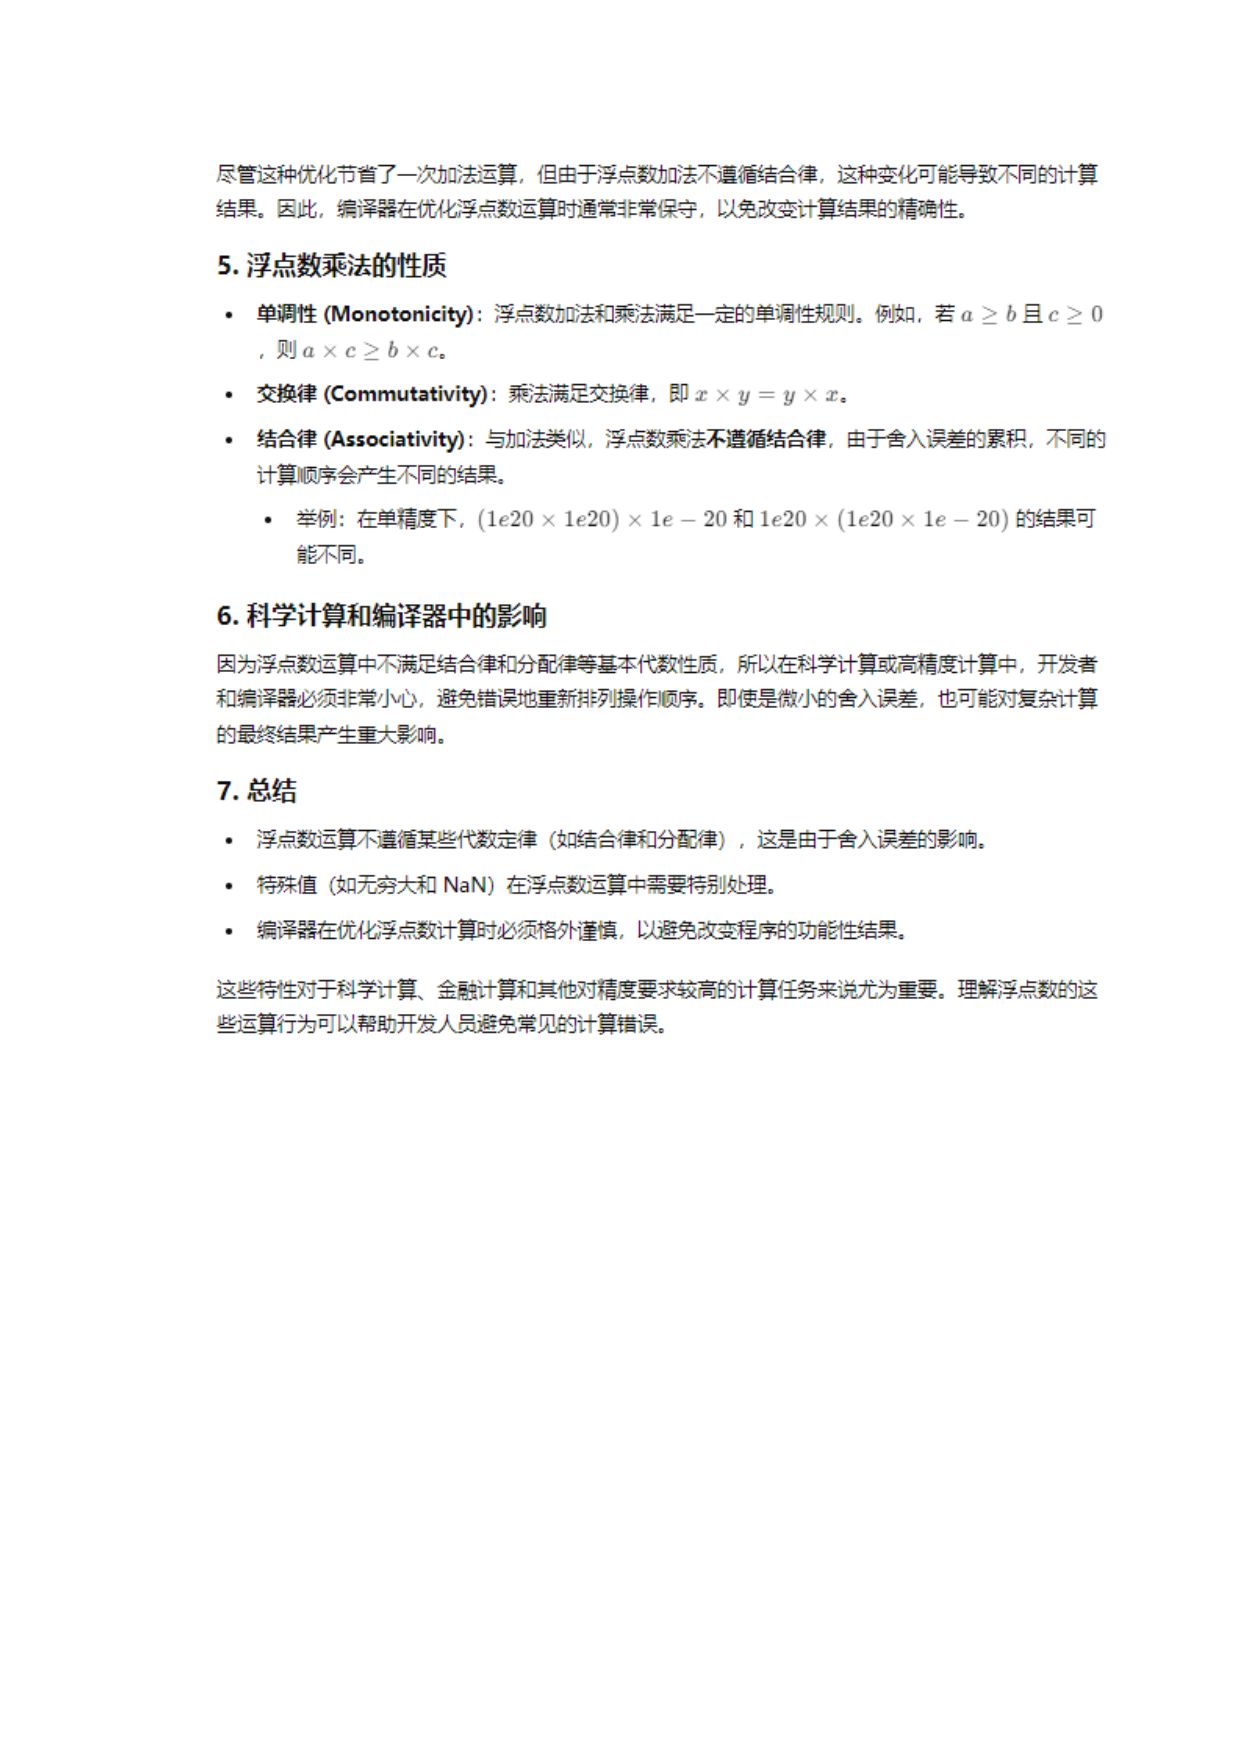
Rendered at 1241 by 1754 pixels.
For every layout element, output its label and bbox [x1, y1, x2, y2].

picture [187, 151, 1138, 1049]
